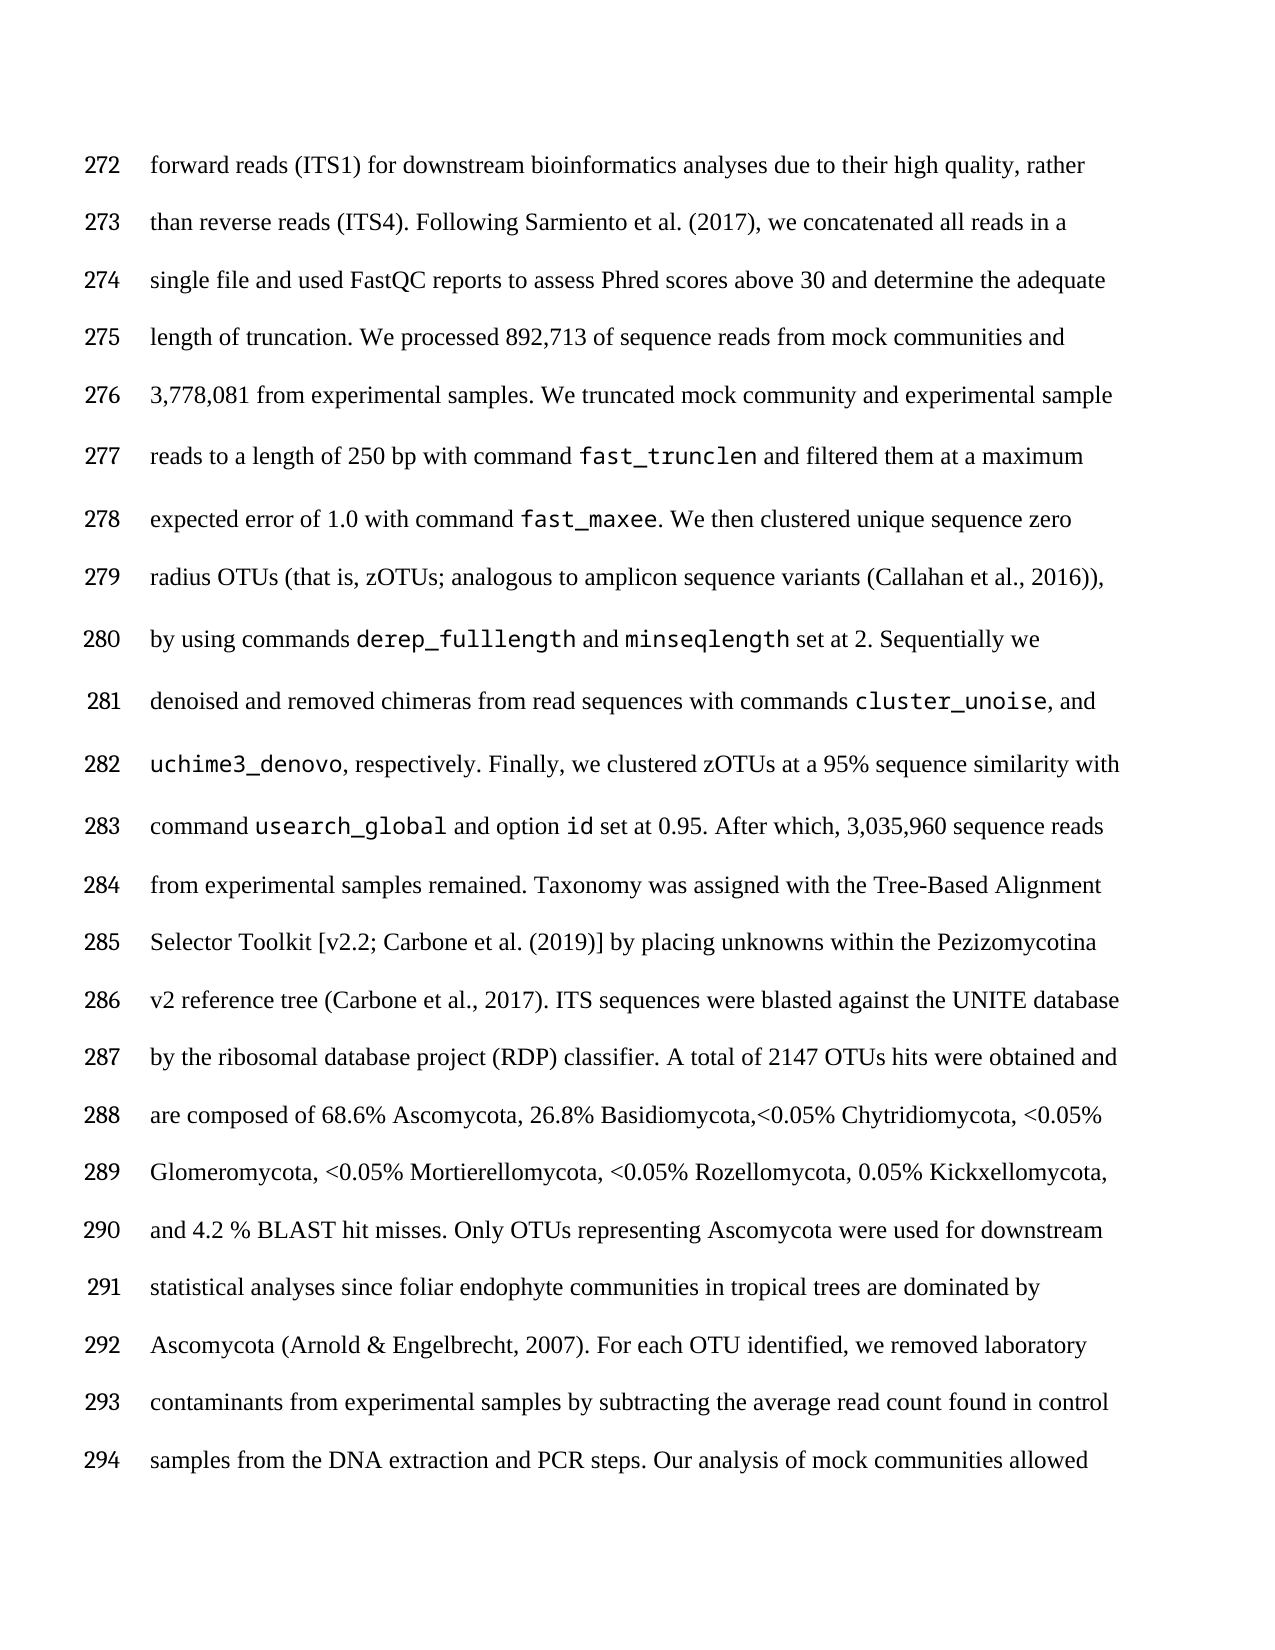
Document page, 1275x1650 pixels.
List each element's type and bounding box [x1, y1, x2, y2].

text [150, 150, 1125, 1474]
